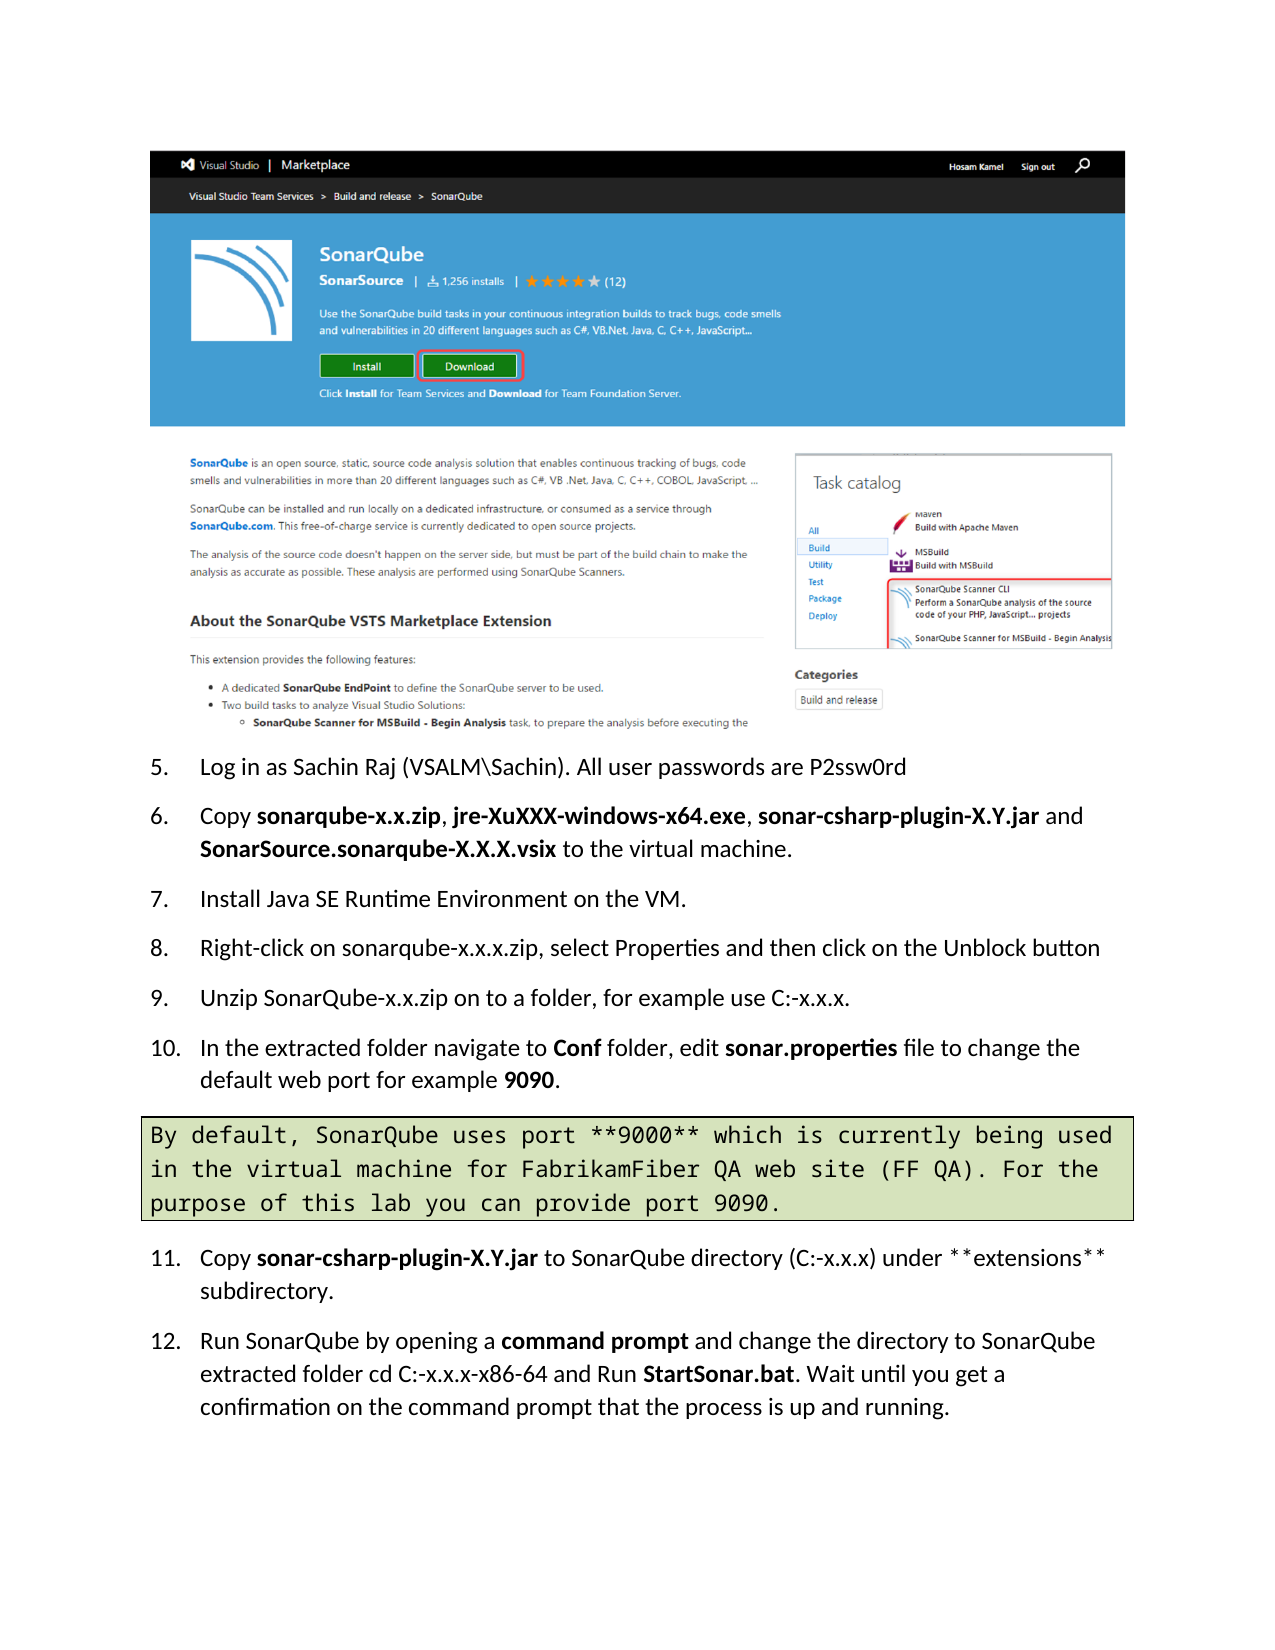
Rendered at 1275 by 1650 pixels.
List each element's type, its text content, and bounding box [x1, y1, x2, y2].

picture [150, 150, 1125, 730]
text By default, SonarQube uses port **9000** which is currently being used in the virtual machine for FabrikamFiber QA web site (FF QA). For the purpose of this lab you can provide port 9090. [142, 1118, 1133, 1220]
list Right-click on sonarqube-x.x.x.zip, select Properties and then click on the Unblock button [150, 933, 1125, 963]
list Copy sonar-csharp-plugin-X.Y.jar to SonarQube directory (C:-x.x.x) under **extensions** subdirectory. [150, 1243, 1125, 1306]
list Run SonarQube by opening a command prompt and change the directory to SonarQube extracted folder cd C:-x.x.x-x86-64 and Run StartSonar.bat. Wait until you get a confirmation on the command prompt that the process is up and running. [150, 1325, 1125, 1421]
list Install Java SE Runtime Environment on the VM. [150, 883, 1125, 913]
list Unzip SonarQube-x.x.zip on to a folder, for example use C:-x.x.x. [150, 982, 1125, 1013]
list Log in as Sachin Raj (VSALM\Sachin). All user passwords are P2ssw0rd [150, 751, 1125, 781]
list Copy sonarqube-x.x.zip, jre-XuXXX-windows-x64.exe, sonar-csharp-plugin-X.Y.jar and SonarSource.sonarqube-X.X.X.vsix to the virtual machine. [150, 801, 1125, 864]
list In the extracted folder navigate to Conf folder, edit sonar.properties file to change the default web port for example 9090. [150, 1032, 1125, 1095]
